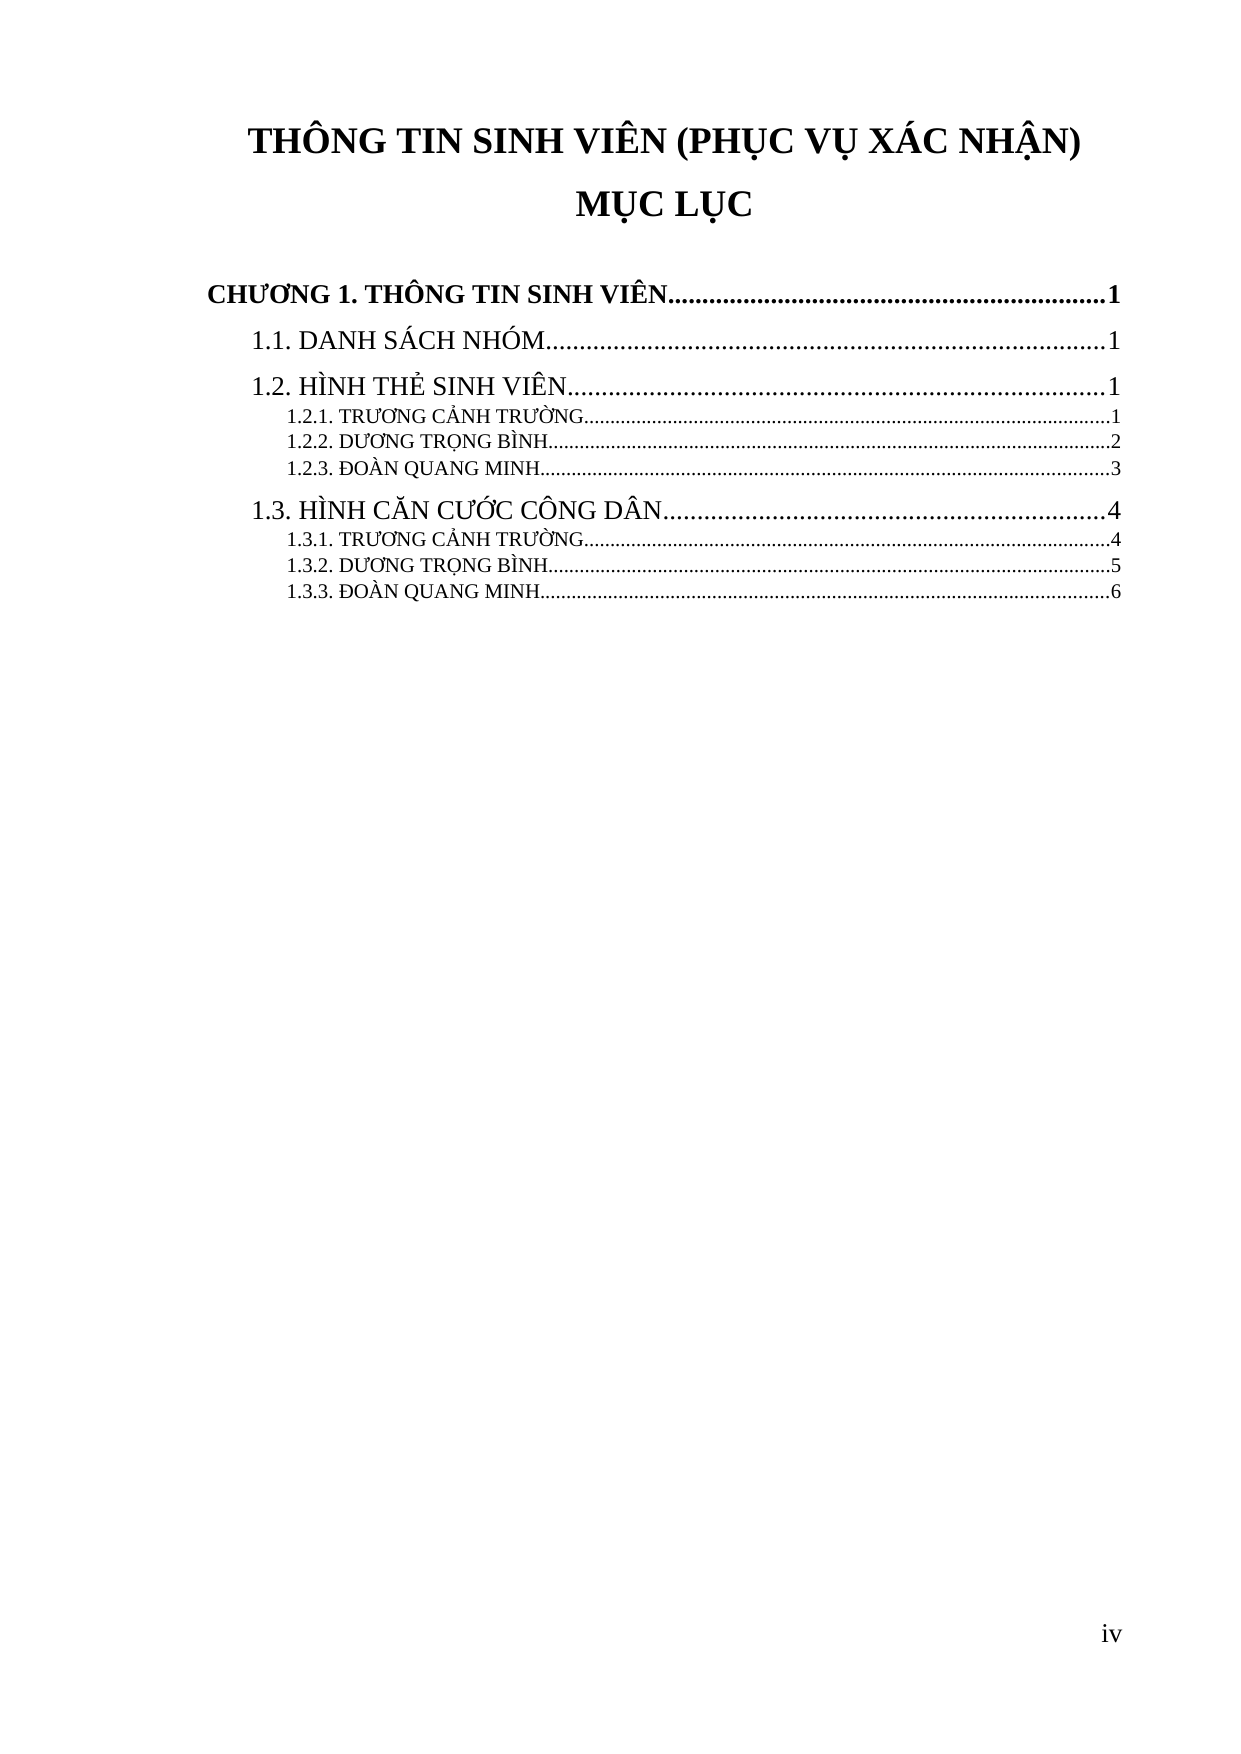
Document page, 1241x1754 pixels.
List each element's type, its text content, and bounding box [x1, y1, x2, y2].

text 1.2. HÌNH THẺ SINH VIÊN 1 [251, 370, 1122, 401]
text 1.2.3. ĐOÀN QUANG MINH 3 [286, 455, 1122, 479]
text CHƯƠNG 1. THÔNG TIN SINH VIÊN 1 [207, 278, 1122, 309]
text 1.3.3. ĐOÀN QUANG MINH 6 [286, 579, 1122, 603]
text 1.2.1. TRƯƠNG CẢNH TRƯỜNG 1 [286, 403, 1122, 428]
text 1.3.1. TRƯƠNG CẢNH TRƯỜNG 4 [286, 527, 1122, 551]
text 1.3. HÌNH CĂN CƯỚC CÔNG DÂN 4 [251, 494, 1122, 525]
text THÔNG TIN SINH VIÊN (PHỤC VỤ XÁC NHẬN) [207, 118, 1122, 161]
text 1.3.2. DƯƠNG TRỌNG BÌNH 5 [286, 553, 1122, 577]
text 1.1. DANH SÁCH NHÓM 1 [251, 324, 1122, 355]
text 1.2.2. DƯƠNG TRỌNG BÌNH 2 [286, 429, 1122, 453]
text MỤC LỤC [207, 181, 1122, 224]
